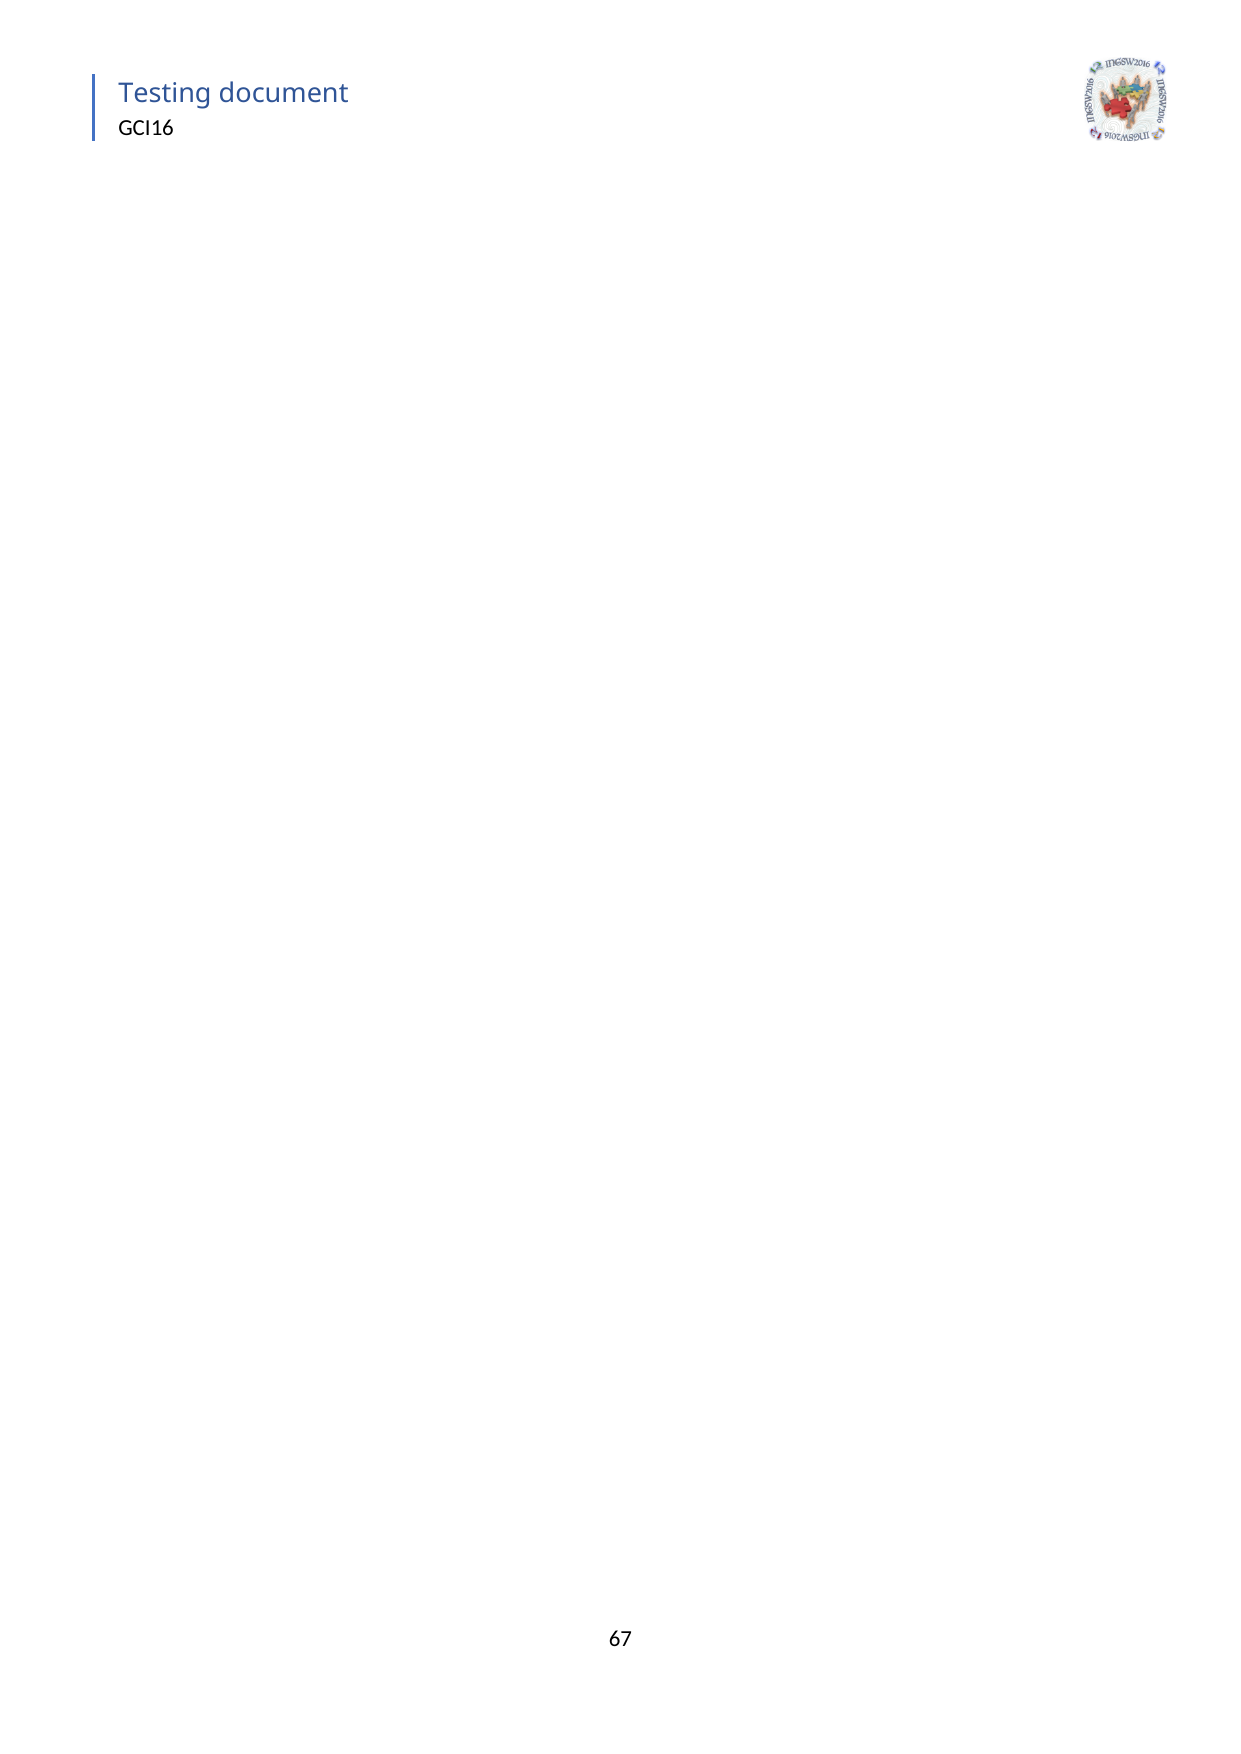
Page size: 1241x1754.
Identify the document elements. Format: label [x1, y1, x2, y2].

picture [1076, 55, 1171, 149]
